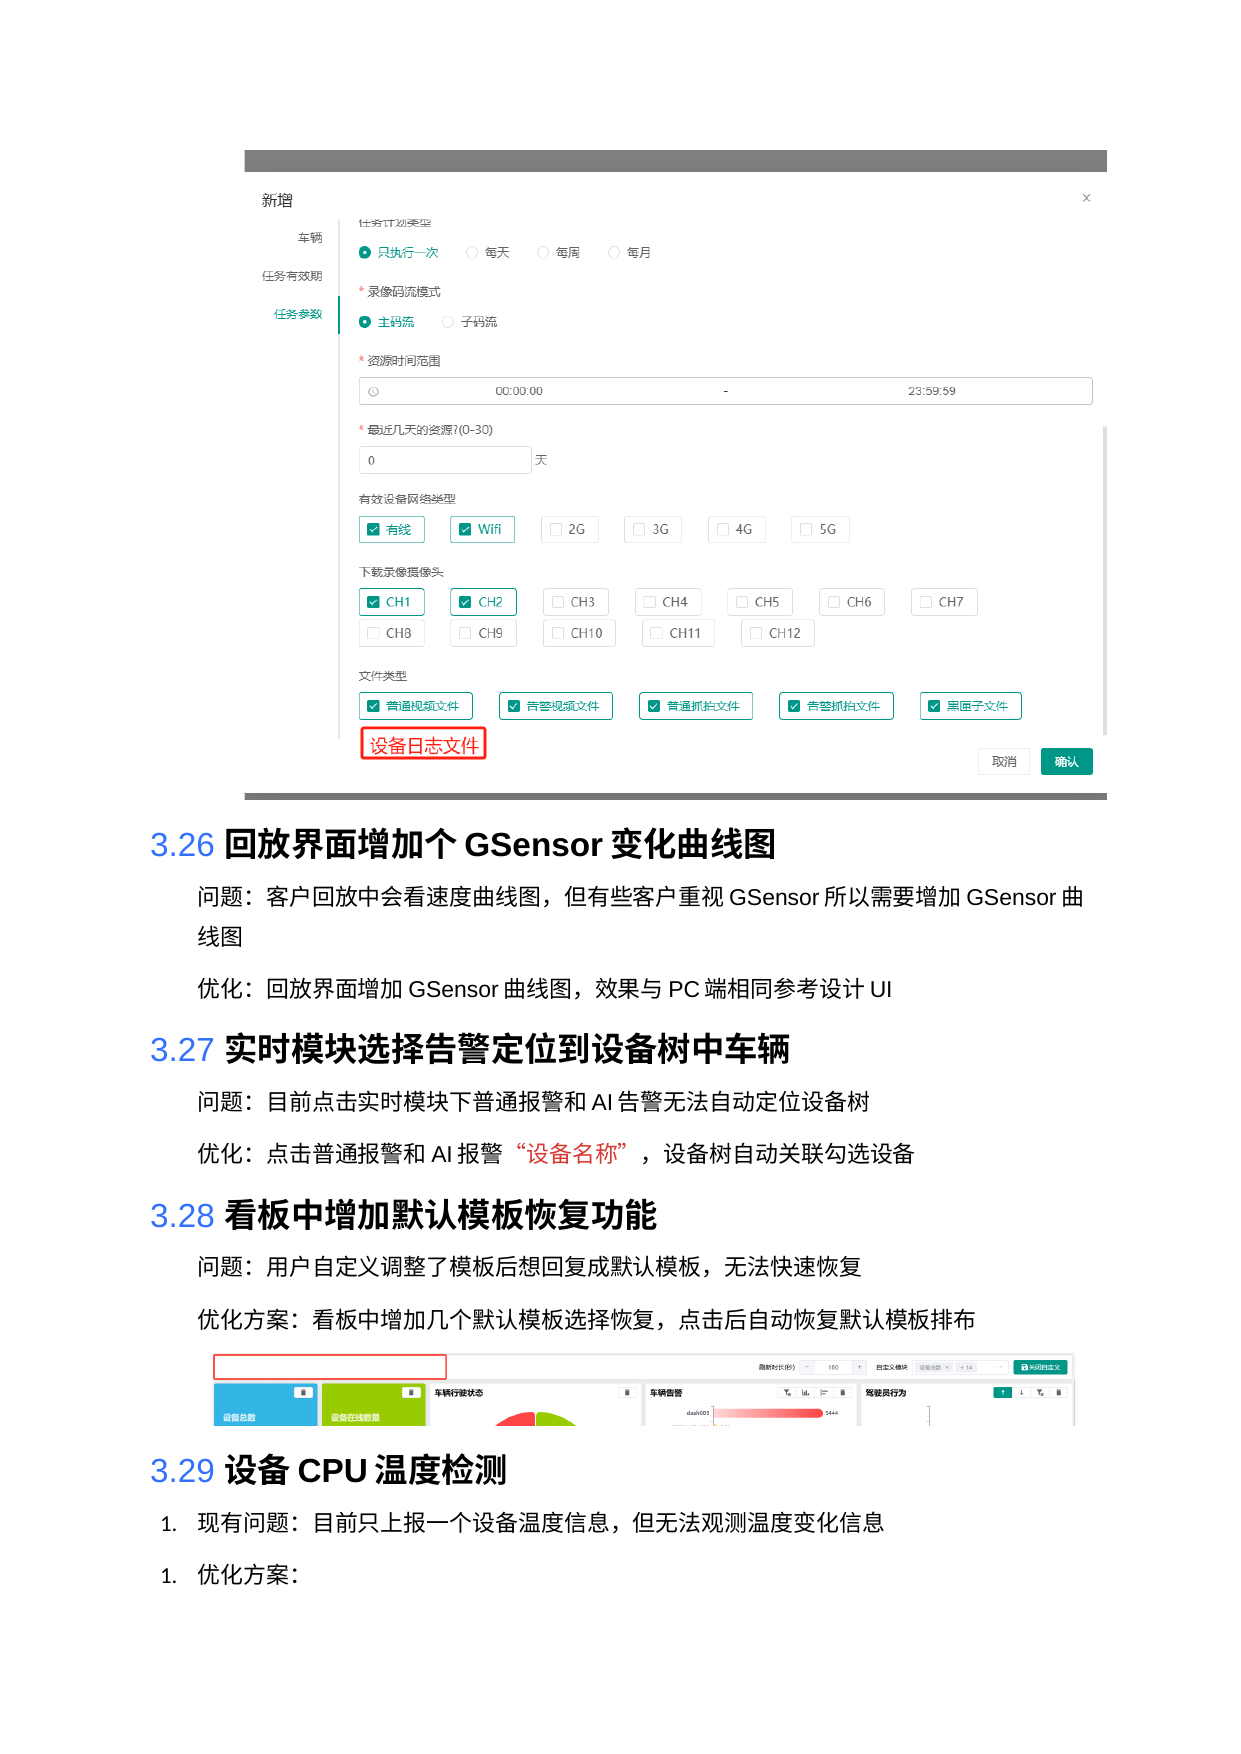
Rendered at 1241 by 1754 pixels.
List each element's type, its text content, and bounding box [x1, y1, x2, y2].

text 优化方案：看板中增加几个默认模板选择恢复，点击后自动恢复默认模板排布 [197, 1301, 1090, 1335]
text 优化：回放界面增加GSensor曲线图，效果与PC端相同参考设计UI [197, 971, 1090, 1004]
list 现有问题：目前只上报一个设备温度信息，但无法观测温度变化信息 [160, 1504, 1090, 1538]
text 优化：点击普通报警和AI报警“设备名称”，设备树自动关联勾选设备 [197, 1136, 1090, 1169]
text 问题：客户回放中会看速度曲线图，但有些客户重视GSensor所以需要增加GSensor曲线图 [197, 879, 1090, 952]
text 问题：用户自定义调整了模板后想回复成默认模板，无法快速恢复 [197, 1249, 1090, 1282]
picture [244, 150, 1107, 800]
list 优化方案： [160, 1557, 1090, 1590]
text 问题：目前点击实时模块下普通报警和AI告警无法自动定位设备树 [197, 1084, 1090, 1117]
picture [212, 1353, 1075, 1426]
